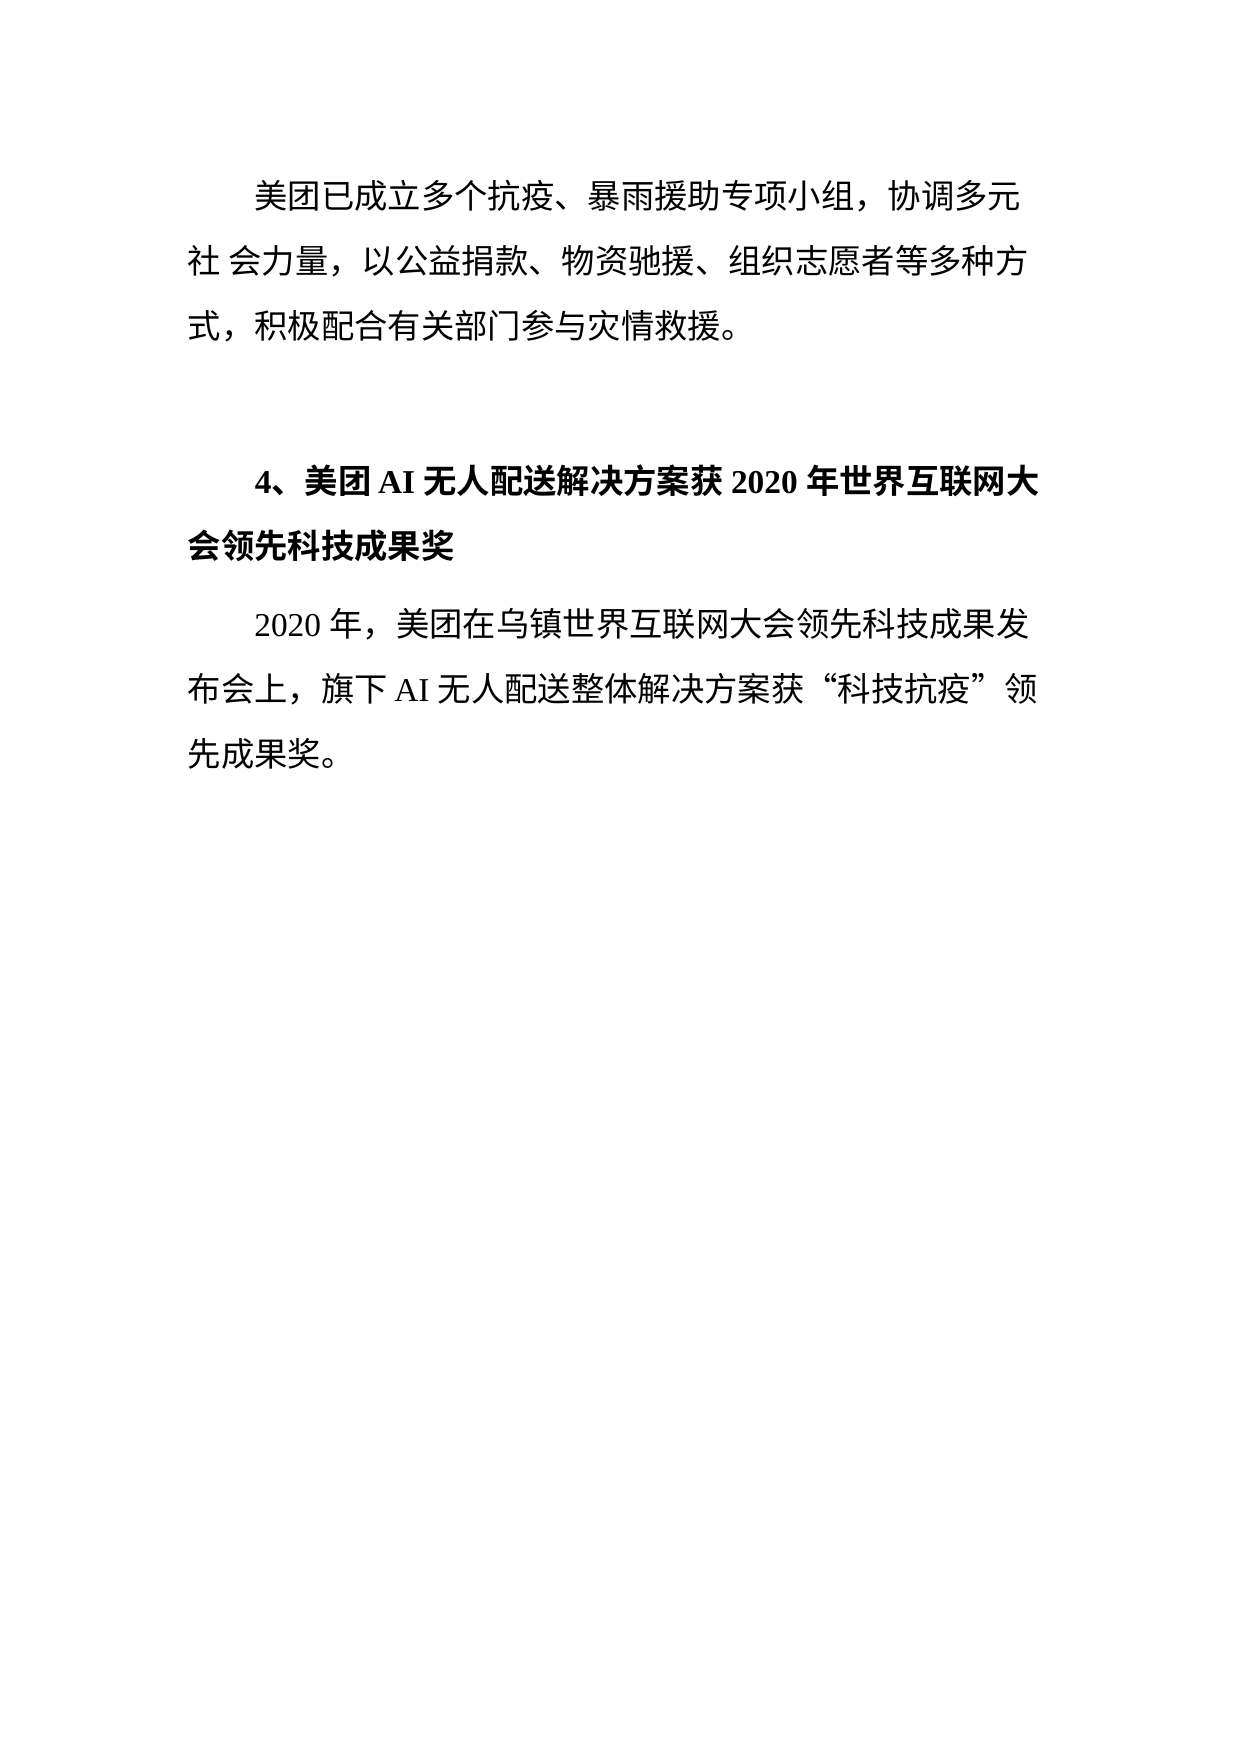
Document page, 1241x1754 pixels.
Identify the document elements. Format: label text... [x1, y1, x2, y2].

text 4、美团AI 无人配送解决方案获 2020 年世界互联网大会领先科技成果奖 [187, 447, 1053, 577]
text 2020 年，美团在乌镇世界互联网大会领先科技成果发布会上，旗下AI 无人配送整体解决方案获“科技抗疫”领先成果奖。 [187, 589, 1053, 784]
text 美团已成立多个抗疫、暴雨援助专项小组，协调多元社 会力量，以公益捐款、物资驰援、组织志愿者等多种方式，积极配合有关部门参与灾情救援。 [187, 162, 1053, 357]
